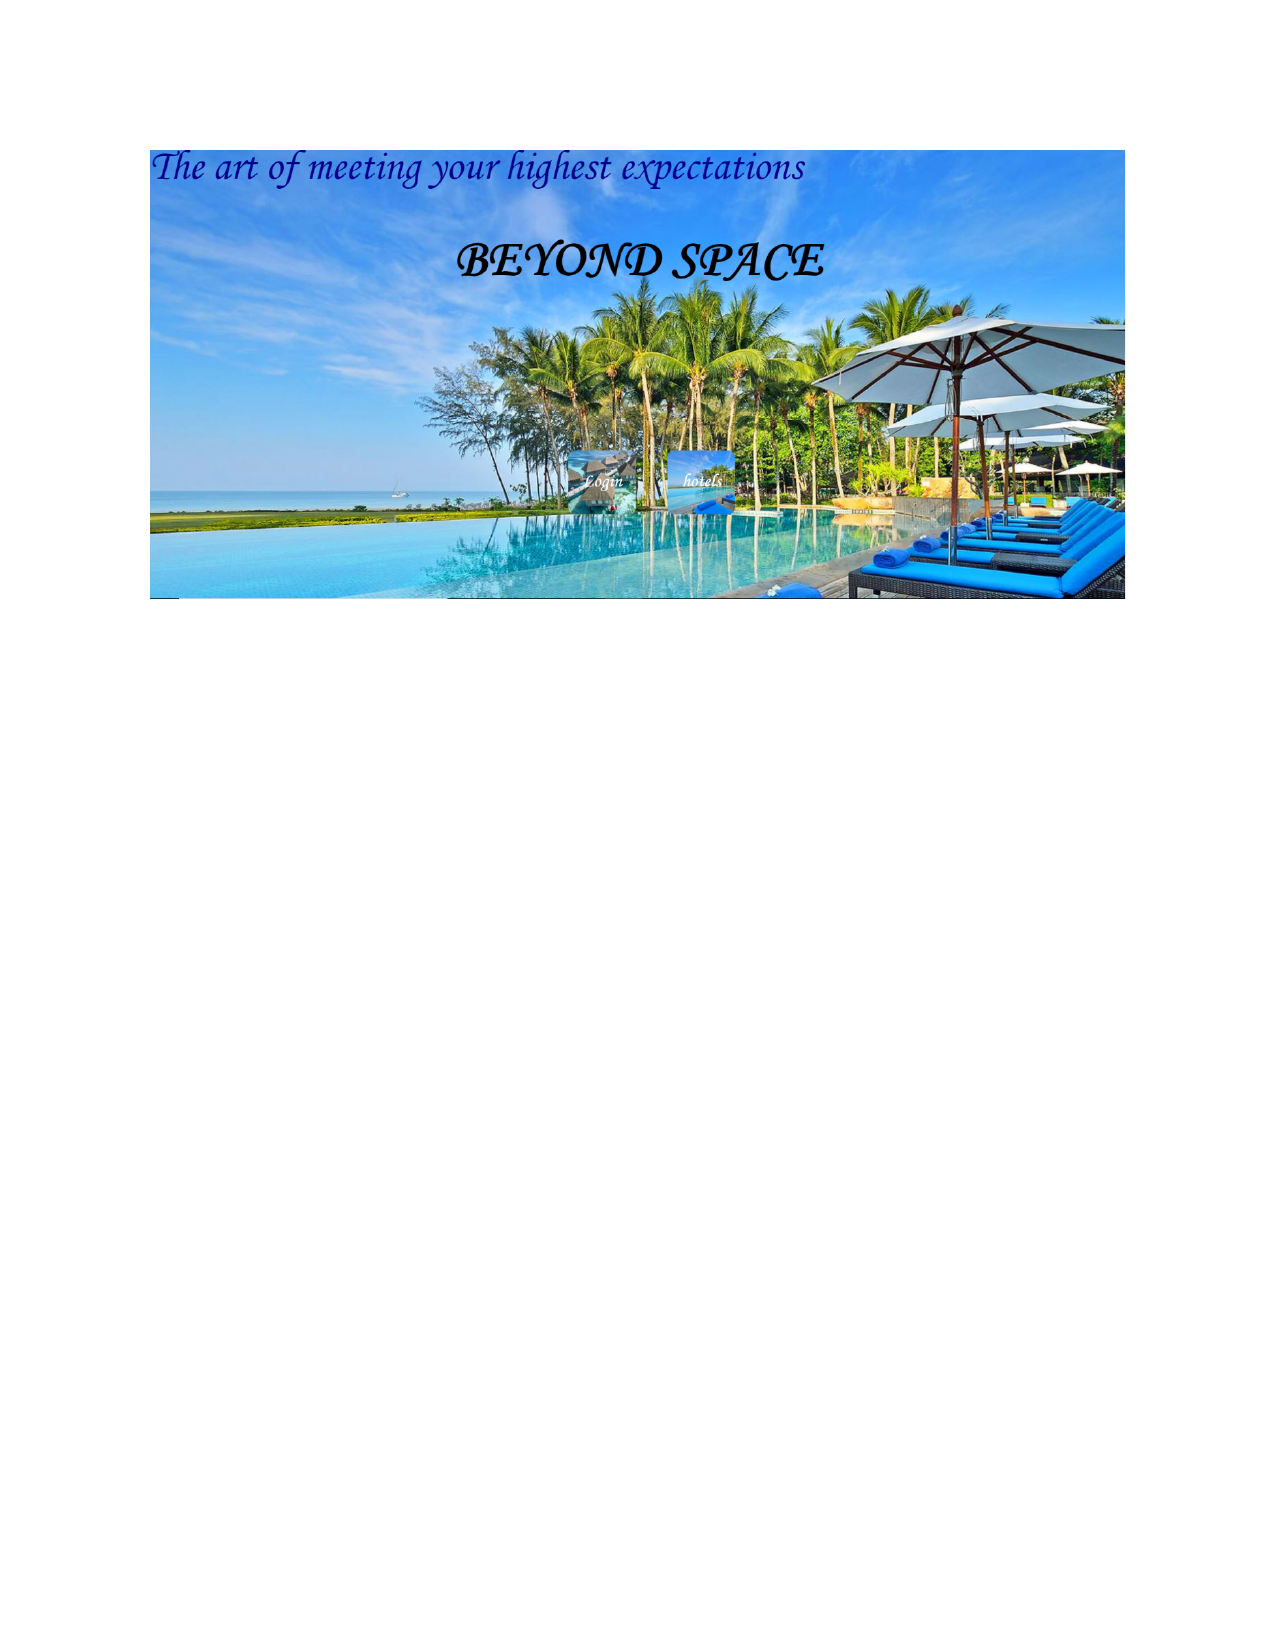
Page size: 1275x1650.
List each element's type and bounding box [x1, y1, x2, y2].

picture [150, 150, 1125, 599]
